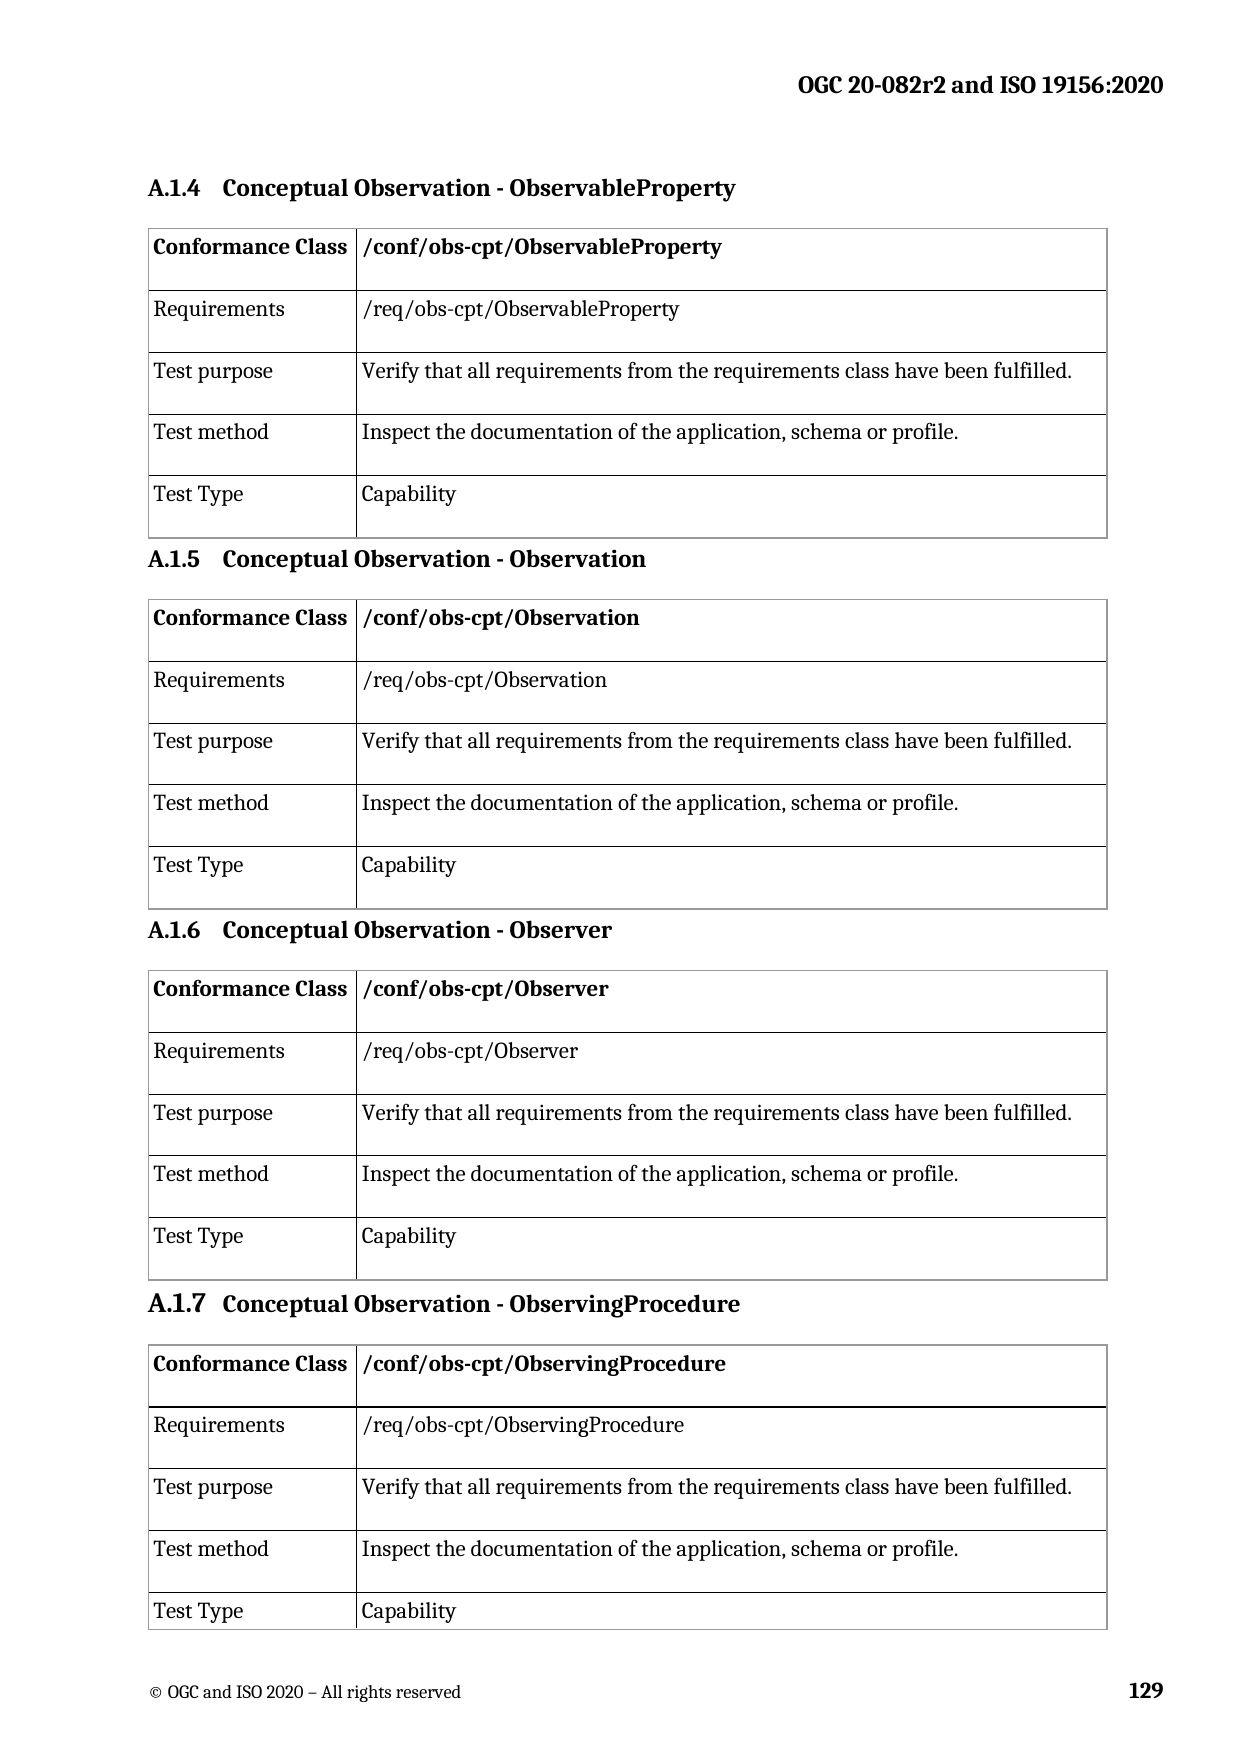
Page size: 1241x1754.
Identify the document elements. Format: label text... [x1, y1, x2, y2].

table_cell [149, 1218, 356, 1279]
text Conceptual Observation - ObservingProcedure [148, 1287, 1163, 1319]
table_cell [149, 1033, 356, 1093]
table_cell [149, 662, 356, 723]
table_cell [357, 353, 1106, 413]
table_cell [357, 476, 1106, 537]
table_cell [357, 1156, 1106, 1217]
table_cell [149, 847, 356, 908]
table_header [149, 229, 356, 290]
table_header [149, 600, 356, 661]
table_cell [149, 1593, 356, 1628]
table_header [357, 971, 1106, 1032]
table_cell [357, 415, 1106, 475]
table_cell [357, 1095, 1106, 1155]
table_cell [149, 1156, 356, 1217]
text Conceptual Observation - Observer [148, 916, 1163, 944]
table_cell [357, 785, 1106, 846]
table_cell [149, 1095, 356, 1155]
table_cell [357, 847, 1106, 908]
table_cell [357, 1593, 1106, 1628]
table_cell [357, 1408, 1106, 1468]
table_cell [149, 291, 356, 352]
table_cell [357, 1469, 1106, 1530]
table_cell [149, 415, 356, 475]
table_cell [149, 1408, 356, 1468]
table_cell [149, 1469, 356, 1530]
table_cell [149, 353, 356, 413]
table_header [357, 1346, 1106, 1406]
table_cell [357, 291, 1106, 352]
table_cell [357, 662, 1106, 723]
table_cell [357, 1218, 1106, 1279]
text Conceptual Observation - Observation [148, 545, 1163, 573]
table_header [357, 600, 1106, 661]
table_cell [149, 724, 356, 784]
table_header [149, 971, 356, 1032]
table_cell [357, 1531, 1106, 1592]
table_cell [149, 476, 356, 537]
text Conceptual Observation - ObservableProperty [148, 174, 1163, 203]
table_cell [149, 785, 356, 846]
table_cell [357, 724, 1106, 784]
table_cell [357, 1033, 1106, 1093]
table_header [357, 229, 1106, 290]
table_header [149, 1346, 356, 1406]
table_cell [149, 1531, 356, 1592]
